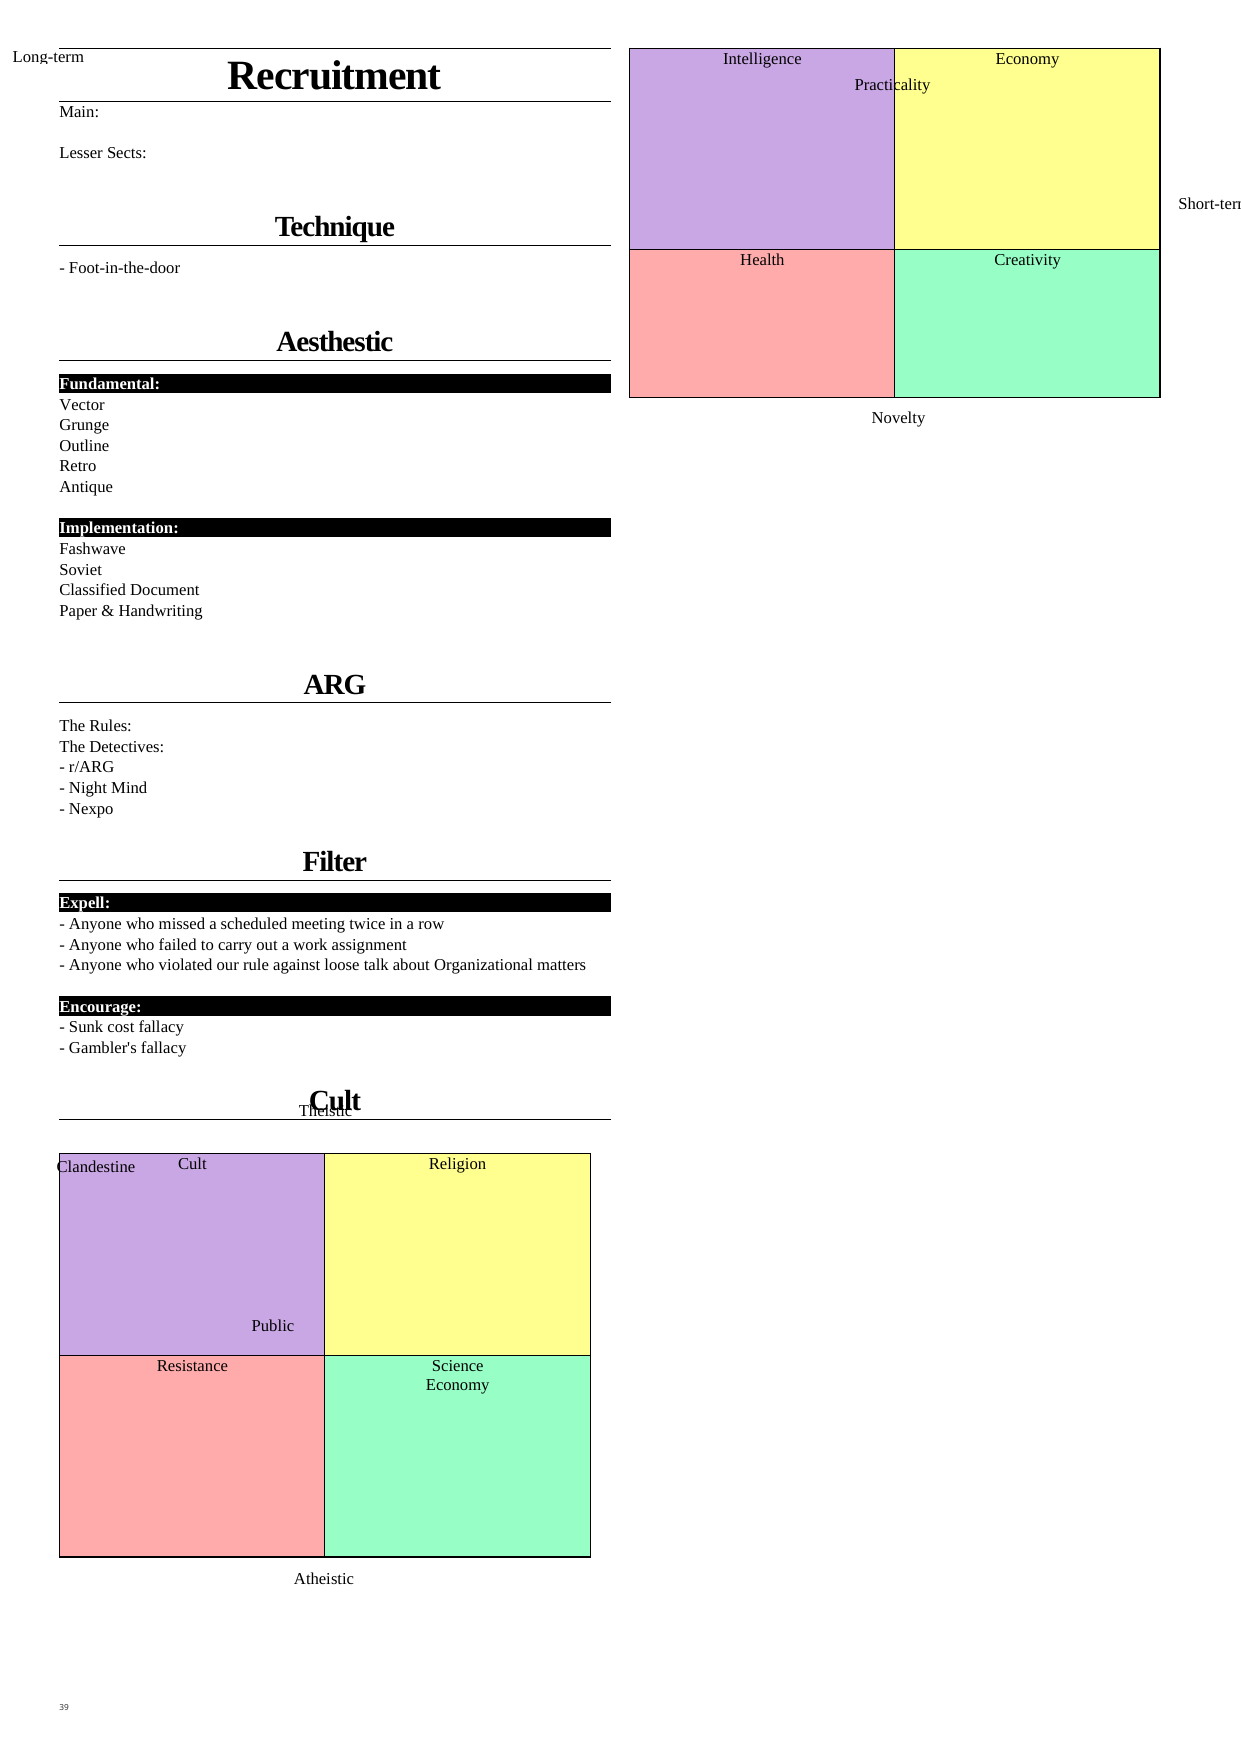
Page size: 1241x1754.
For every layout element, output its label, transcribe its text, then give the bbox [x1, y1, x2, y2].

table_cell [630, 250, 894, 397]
subtitle Expell: [59, 893, 611, 912]
text Outline [59, 436, 611, 455]
subtitle Fundamental: [59, 374, 611, 393]
text Retro [59, 456, 611, 475]
text Paper & Handwriting [59, 601, 611, 620]
subtitle Filter [59, 844, 611, 880]
text Antique [59, 477, 611, 496]
text - Sunk cost fallacy [59, 1017, 611, 1036]
text - Anyone who failed to carry out a work assignment [59, 934, 611, 954]
text The Rules: [59, 716, 611, 735]
subtitle ARG [59, 667, 611, 702]
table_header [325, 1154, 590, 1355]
text - Anyone who violated our rule against loose talk about Organizational matters [59, 955, 611, 974]
subtitle Encourage: [59, 996, 611, 1016]
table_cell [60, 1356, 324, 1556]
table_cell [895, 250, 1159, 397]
text - Anyone who missed a scheduled meeting twice in a row [59, 914, 611, 933]
text - Nexpo [59, 798, 611, 818]
text - Gambler's fallacy [59, 1038, 611, 1057]
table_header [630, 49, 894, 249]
text Classified Document [59, 580, 611, 599]
subtitle Aesthestic [59, 324, 611, 360]
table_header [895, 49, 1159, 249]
text Fashwave [59, 539, 611, 558]
text - Foot-in-the-door [59, 258, 611, 277]
subtitle Cult [59, 1083, 611, 1119]
text Soviet [59, 559, 611, 578]
text Main: [59, 102, 611, 121]
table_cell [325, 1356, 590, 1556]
subtitle Recruitment [59, 49, 611, 101]
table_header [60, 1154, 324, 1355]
subtitle Technique [59, 209, 611, 245]
text The Detectives: [59, 737, 611, 756]
text Lesser Sects: [59, 143, 611, 162]
text Grunge [59, 415, 611, 434]
subtitle Implementation: [59, 518, 611, 537]
text Vector [59, 394, 611, 413]
text - r/ARG [59, 757, 611, 776]
text - Night Mind [59, 778, 611, 797]
